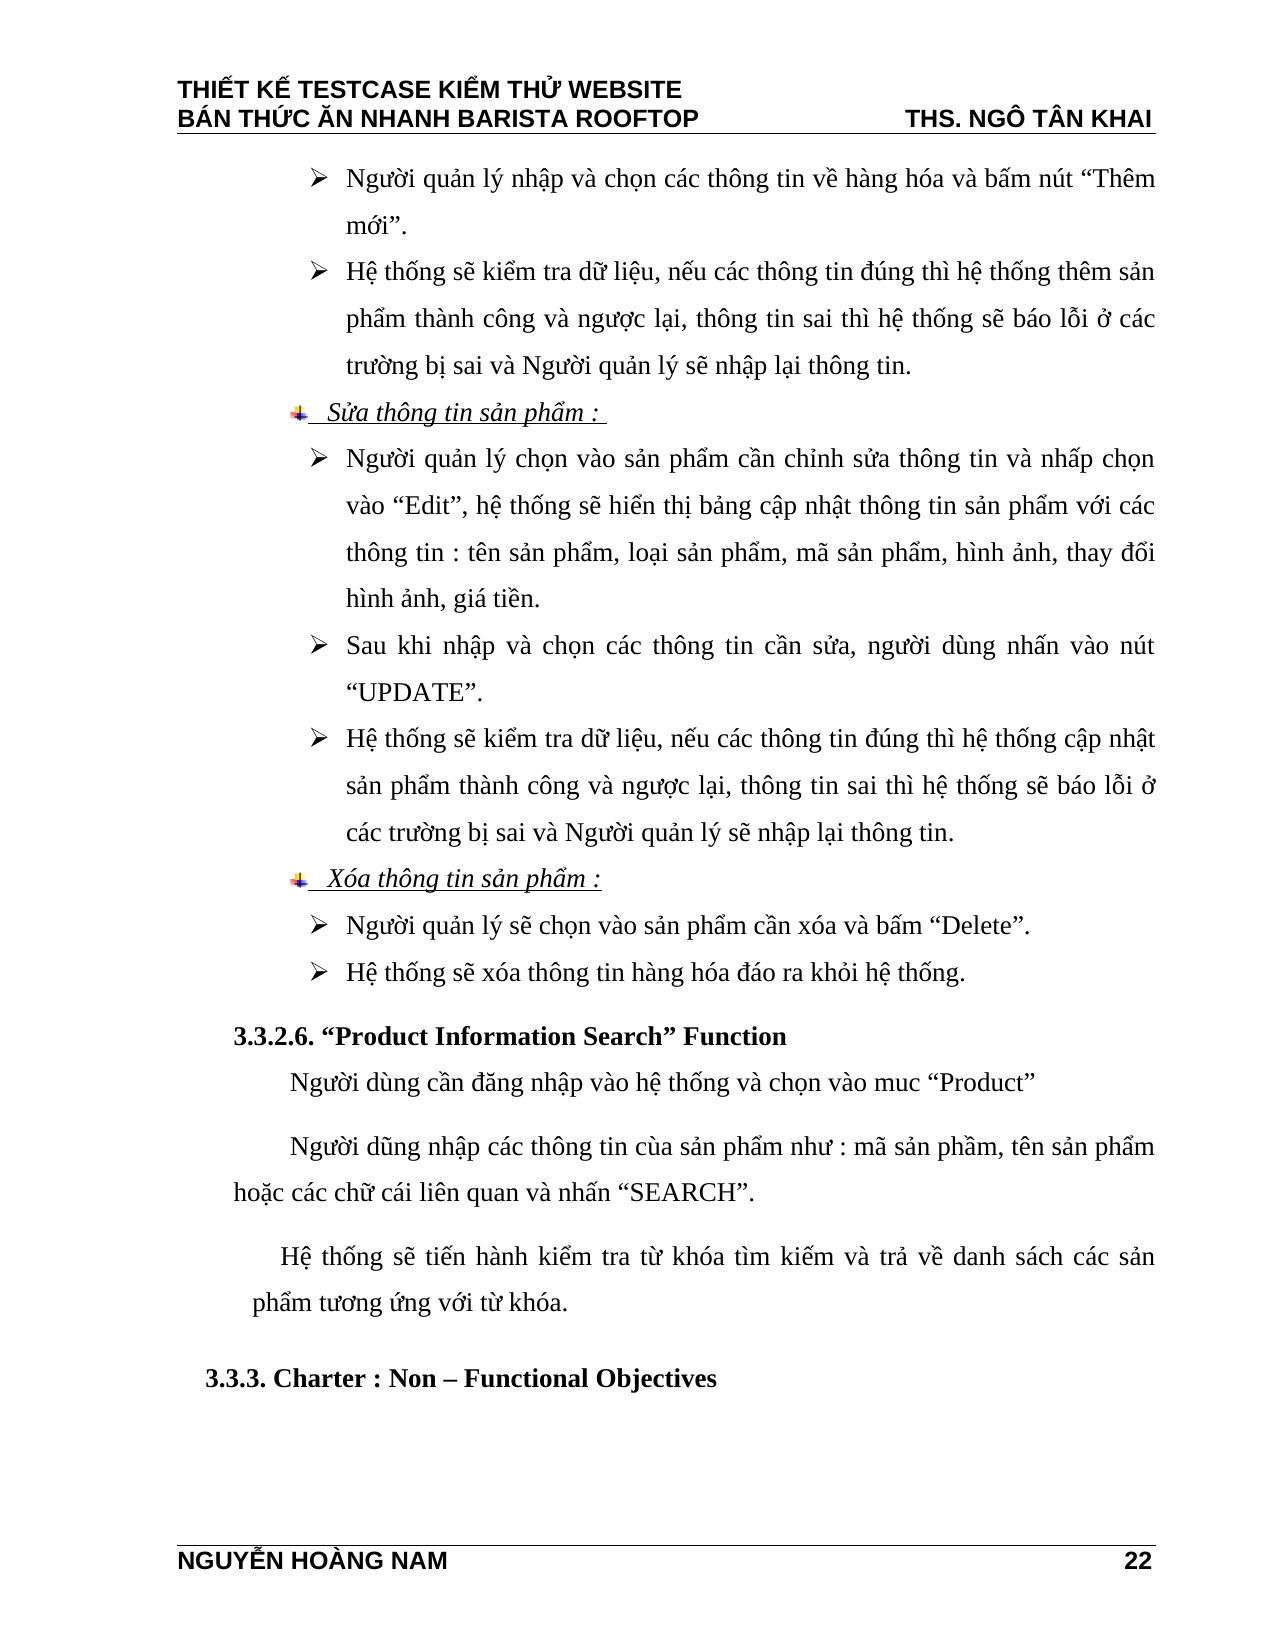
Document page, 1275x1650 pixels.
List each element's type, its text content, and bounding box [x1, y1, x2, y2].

list Người quản lý sẽ chọn vào sản phẩm cần xóa và bấm “Delete”. [308, 909, 1156, 941]
text Người dùng cần đăng nhập vào hệ thống và chọn vào muc “Product” [233, 1066, 1156, 1097]
list Người quản lý chọn vào sản phẩm cần chỉnh sửa thông tin và nhấp chọn vào “Edit”, hệ thống sẽ hiển thị bảng cập nhật thông tin sản phẩm với các thông tin : tên sản phẩm, loại sản phẩm, mã sản phẩm, hình ảnh, thay đổi hình ảnh, giá tiền. [308, 442, 1156, 613]
subtitle 3.3.3. Charter : Non – Functional Objectives [205, 1362, 1156, 1393]
text Hệ thống sẽ tiến hành kiểm tra từ khóa tìm kiếm và trả về danh sách các sản phẩm tương ứng với từ khóa. [252, 1240, 1156, 1317]
list Hệ thống sẽ kiểm tra dữ liệu, nếu các thông tin đúng thì hệ thống thêm sản phẩm thành công và ngược lại, thông tin sai thì hệ thống sẽ báo lỗi ở các trường bị sai và Người quản lý sẽ nhập lại thông tin. [308, 256, 1156, 380]
list Xóa thông tin sản phẩm : [289, 863, 1156, 894]
list Hệ thống sẽ kiểm tra dữ liệu, nếu các thông tin đúng thì hệ thống cập nhật sản phẩm thành công và ngược lại, thông tin sai thì hệ thống sẽ báo lỗi ở các trường bị sai và Người quản lý sẽ nhập lại thông tin. [308, 722, 1156, 847]
list Sửa thông tin sản phẩm : [289, 396, 1156, 427]
list Sau khi nhập và chọn các thông tin cần sửa, người dùng nhấn vào nút “UPDATE”. [308, 629, 1156, 707]
list Hệ thống sẽ xóa thông tin hàng hóa đáo ra khỏi hệ thống. [308, 956, 1156, 987]
text Người dũng nhập các thông tin cùa sản phẩm như : mã sản phầm, tên sản phẩm hoặc các chữ cái liên quan và nhấn “SEARCH”. [233, 1130, 1156, 1207]
picture [290, 871, 308, 888]
list Người quản lý nhập và chọn các thông tin về hàng hóa và bấm nút “Thêm mới”. [308, 162, 1156, 240]
subtitle 3.3.2.6. “Product Information Search” Function [233, 1020, 1156, 1051]
picture [290, 404, 308, 421]
